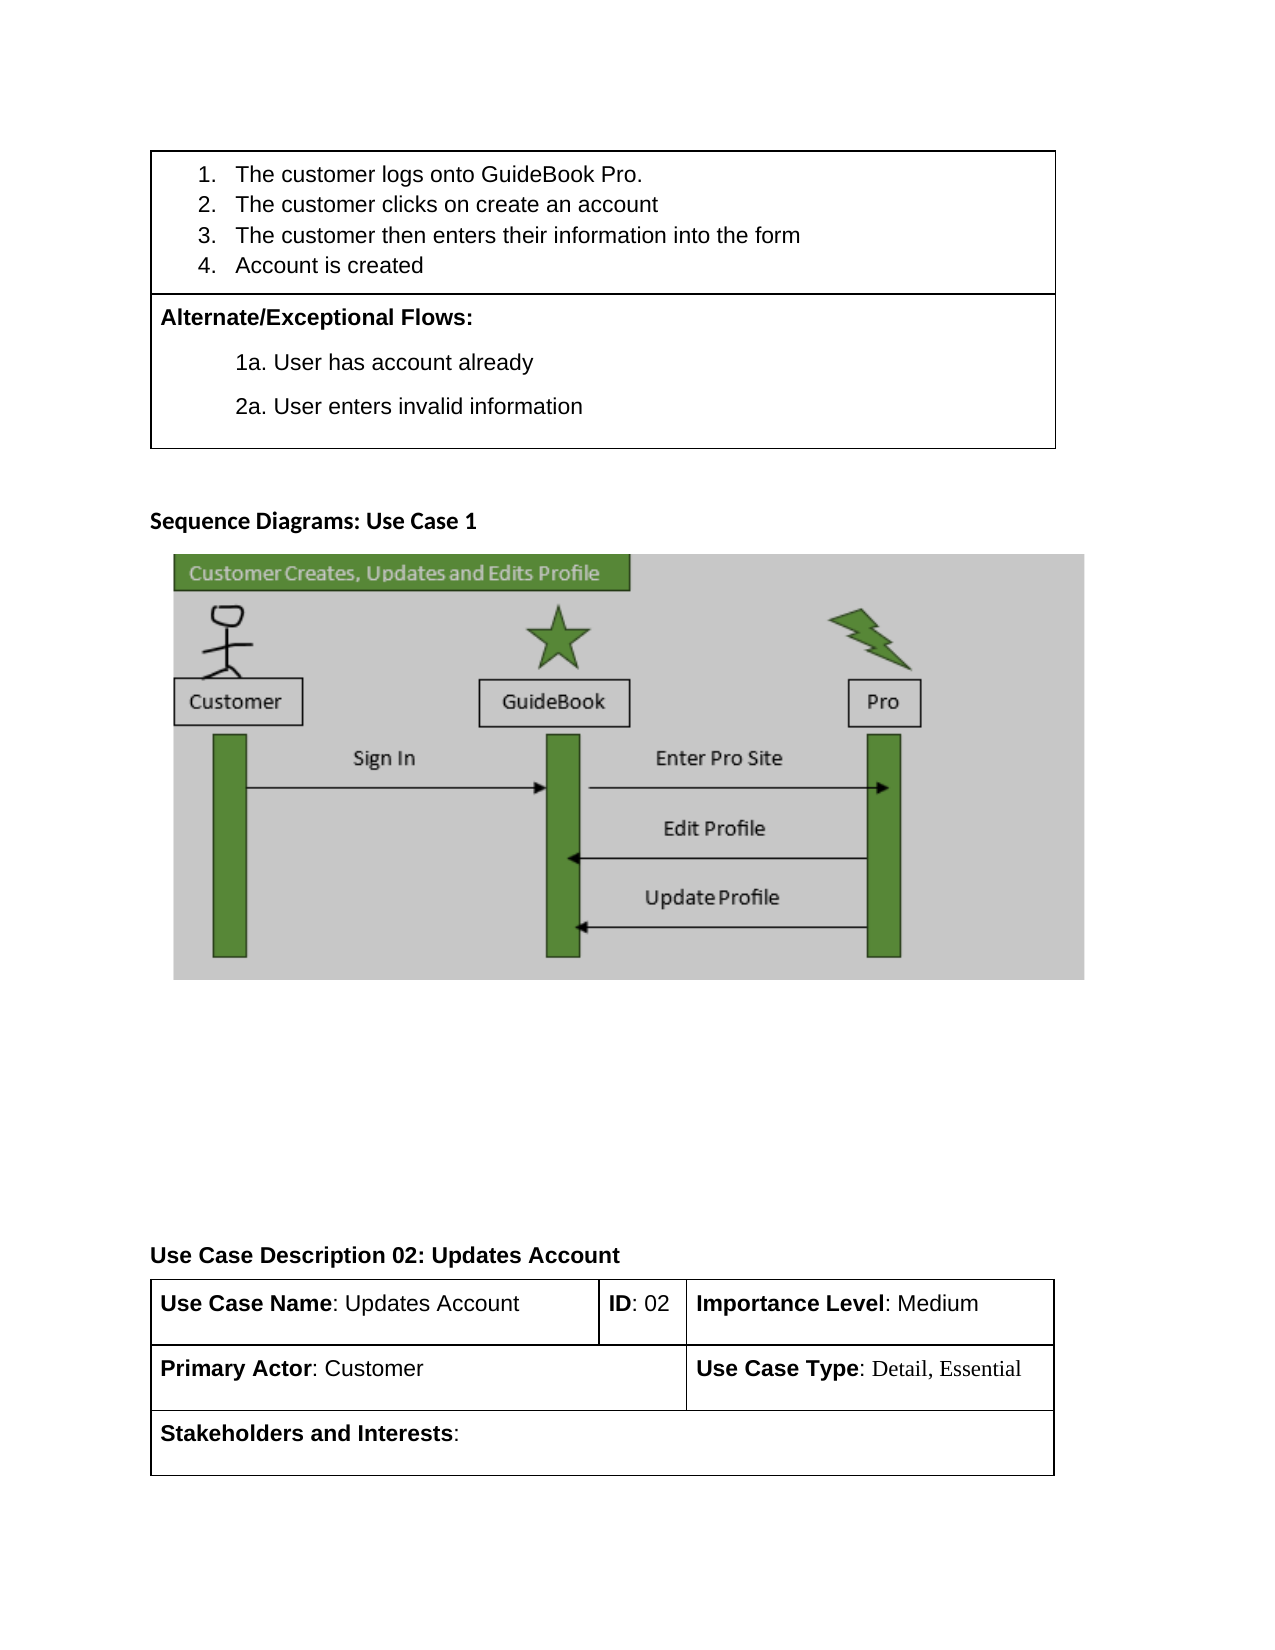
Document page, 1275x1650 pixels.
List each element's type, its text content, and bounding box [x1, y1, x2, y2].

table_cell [152, 152, 1055, 293]
table_header ID: 02 [600, 1280, 686, 1344]
table_cell Primary Actor: Customer [152, 1346, 686, 1409]
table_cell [152, 1411, 1053, 1475]
table_header Importance Level: Medium [687, 1280, 1053, 1344]
table_cell Use Case Type: Detail, Essential [687, 1346, 1053, 1409]
picture [155, 554, 1119, 980]
subtitle Use Case Description 02: Updates Account [150, 1242, 1125, 1268]
table_header Use Case Name: Updates Account [152, 1280, 598, 1344]
table_cell Alternate/Exceptional Flows: 1a. User has account already 2a. User enters invalid information [152, 295, 1055, 448]
text Sequence Diagrams: Use Case 1 [150, 505, 1125, 536]
